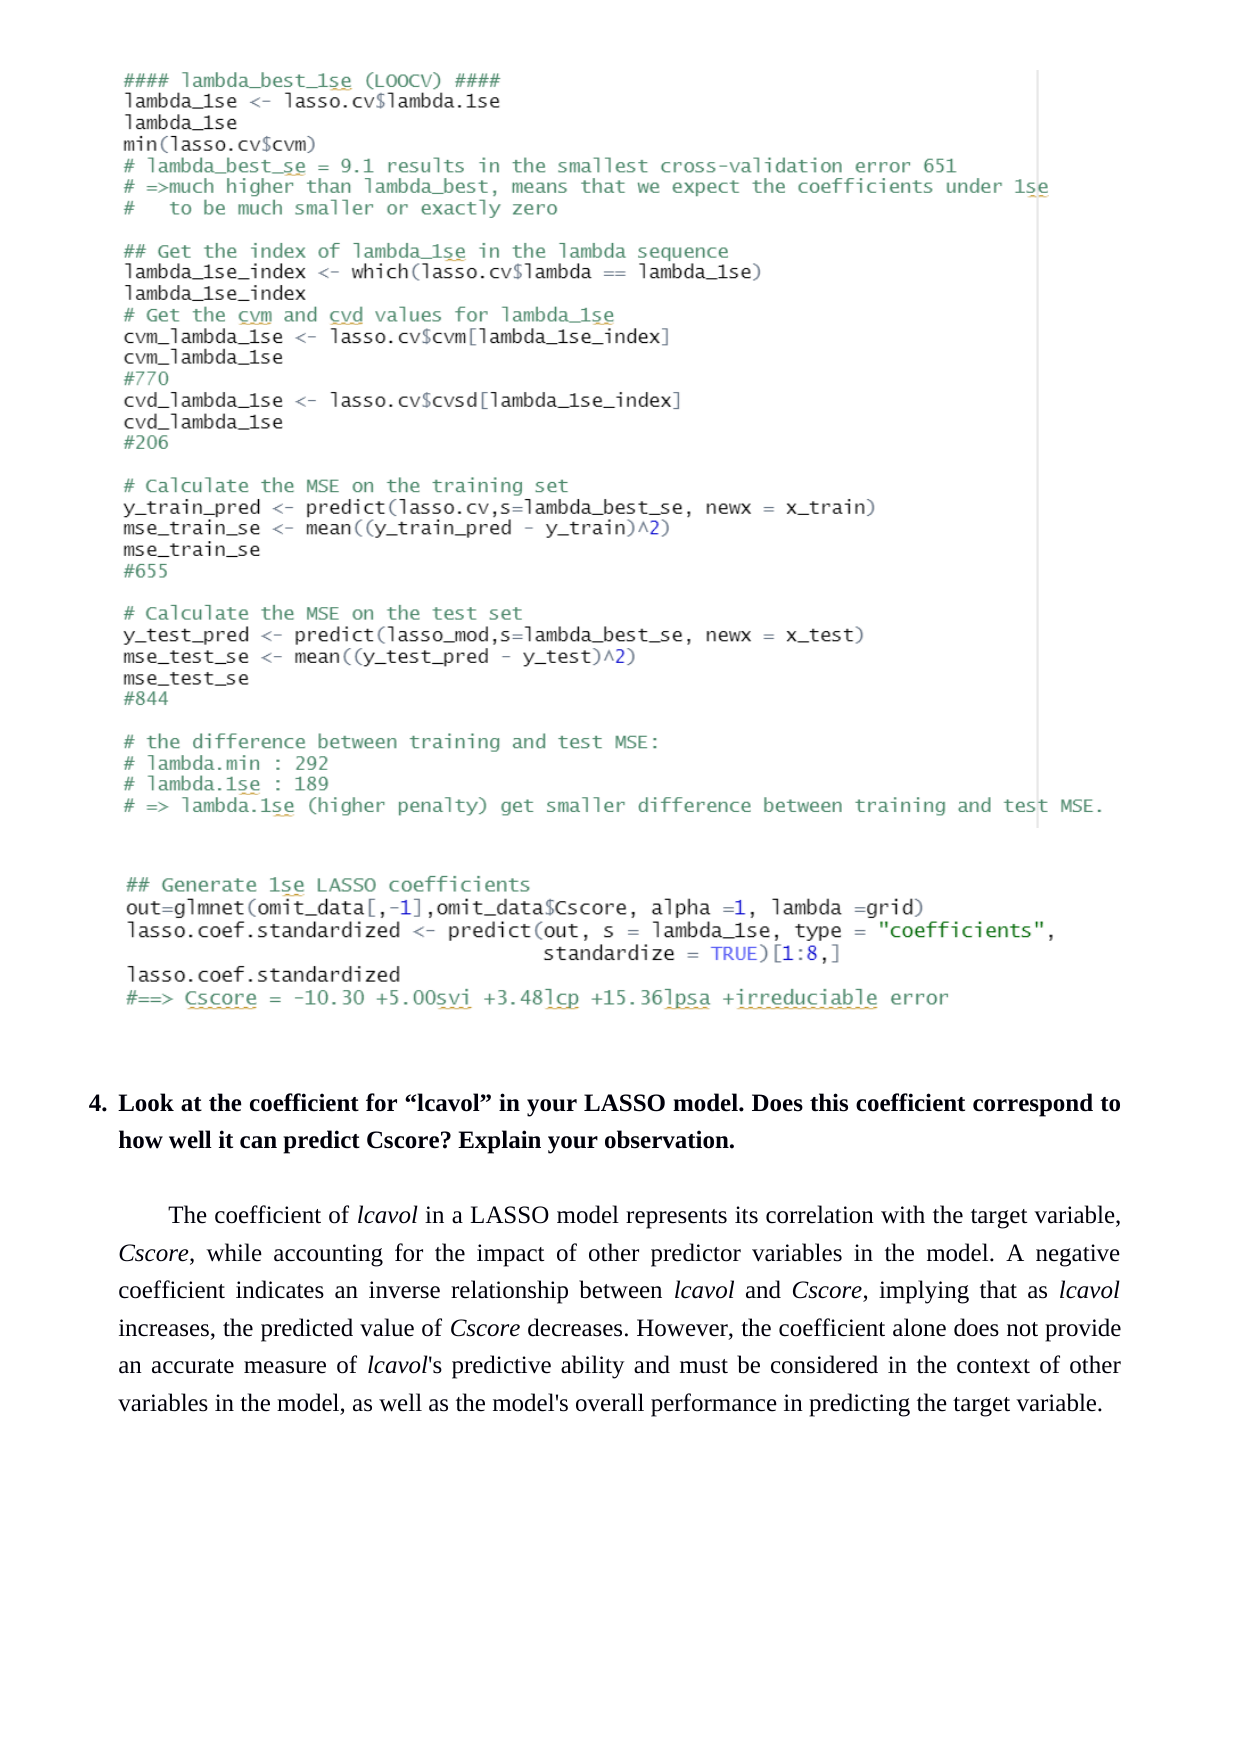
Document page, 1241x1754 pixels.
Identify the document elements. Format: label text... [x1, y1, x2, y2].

picture [125, 871, 1067, 1013]
list Look at the coefficient for “lcavol” in your LASSO model. Does this coefficient correspond to how well it can predict Cscore? Explain your observation. [88, 1083, 1122, 1158]
picture [118, 70, 1123, 828]
text The coefficient of lcavol in a LASSO model represents its correlation with the target variable, Cscore, while accounting for the impact of other predictor variables in the model. A negative coefficient indicates an inverse relationship between lcavol and Cscore, implying that as lcavol increases, the predicted value of Cscore decreases. However, the coefficient alone does not provide an accurate measure of lcavol's predictive ability and must be considered in the context of other variables in the model, as well as the model's overall performance in predicting the target variable. [118, 1196, 1122, 1421]
